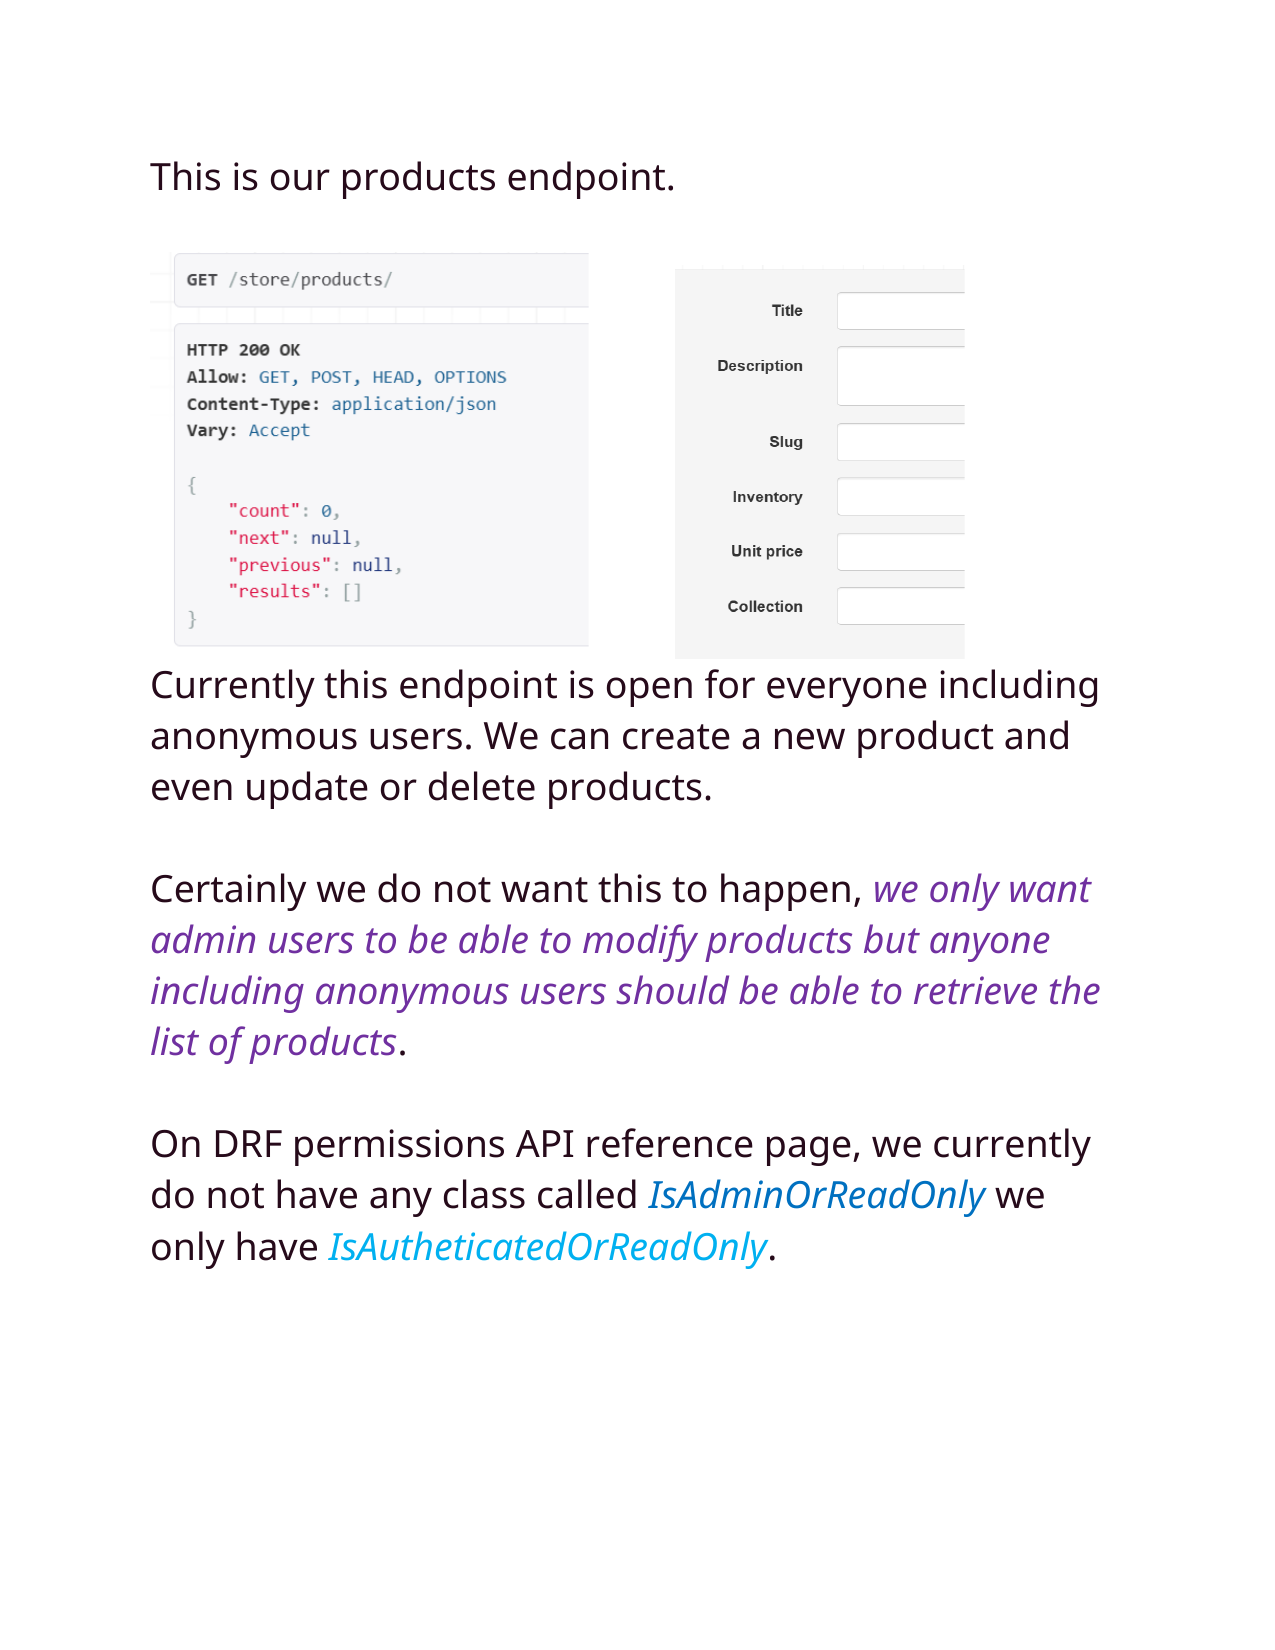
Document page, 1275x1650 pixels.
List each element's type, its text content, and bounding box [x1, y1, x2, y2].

picture [150, 252, 589, 659]
picture [675, 265, 965, 659]
text Certainly we do not want this to happen, we only want admin users to be able to modify products but anyone including anonymous users should be able to retrieve the list of products. [150, 862, 1125, 1067]
text This is our products endpoint. [150, 150, 1125, 201]
text Currently this endpoint is open for everyone including anonymous users. We can create a new product and even update or delete products. [150, 658, 1125, 811]
text On DRF permissions API reference page, we currently do not have any class called IsAdminOrReadOnly we only have IsAutheticatedOrReadOnly. [150, 1118, 1125, 1271]
